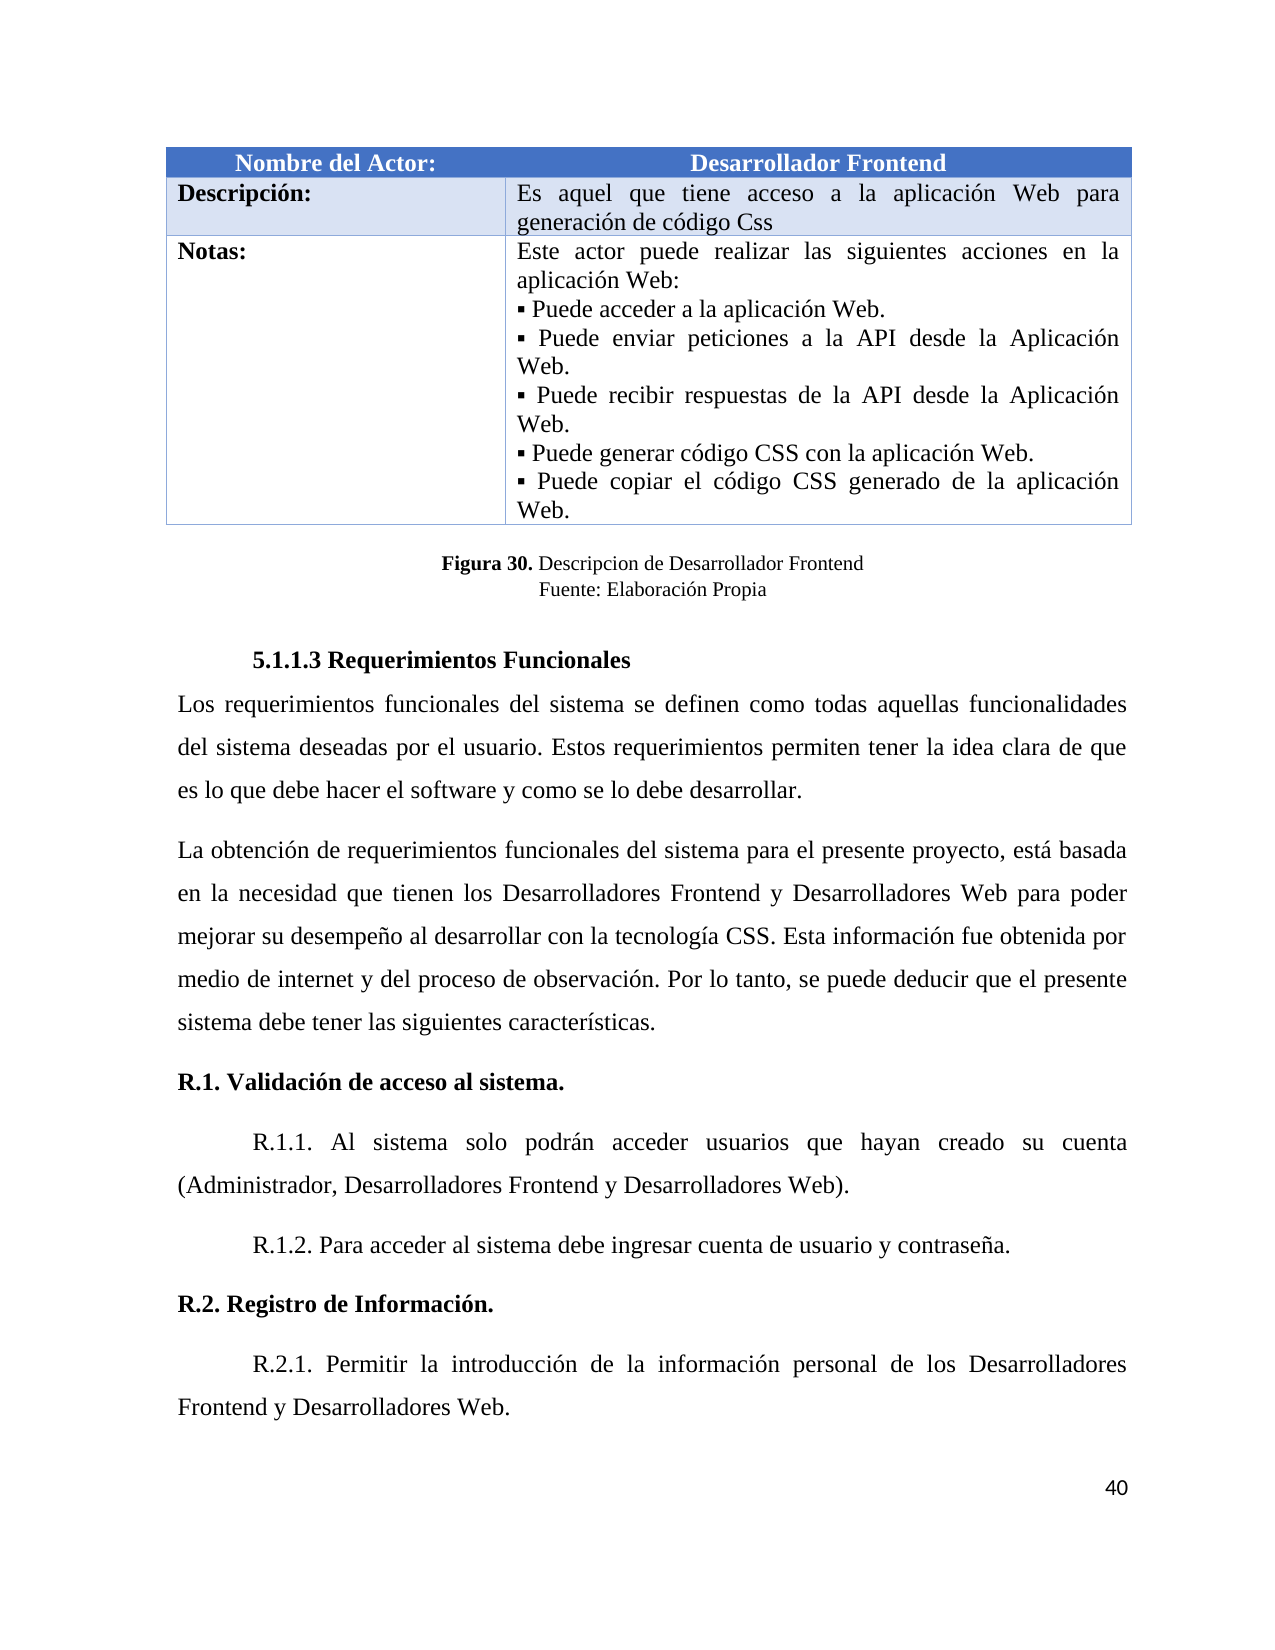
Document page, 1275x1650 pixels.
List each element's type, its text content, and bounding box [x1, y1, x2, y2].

table_header Nombre del Actor: [167, 148, 505, 177]
text R.1. Validación de acceso al sistema. [177, 1067, 1128, 1096]
table_cell Es aquel que tiene acceso a la aplicación Web para generación de código Css [506, 178, 1131, 235]
text R.2.1. Permitir la introducción de la información personal de los Desarrolladores Frontend y Desarrolladores Web. [177, 1349, 1128, 1421]
text R.1.1. Al sistema solo podrán acceder usuarios que hayan creado su cuenta (Administrador, Desarrolladores Frontend y Desarrolladores Web). [177, 1127, 1128, 1199]
text La obtención de requerimientos funcionales del sistema para el presente proyecto, está basada en la necesidad que tienen los Desarrolladores Frontend y Desarrolladores Web para poder mejorar su desempeño al desarrollar con la tecnología CSS. Esta información fue obtenida por medio de internet y del proceso de observación. Por lo tanto, se puede deducir que el presente sistema debe tener las siguientes características. [177, 835, 1128, 1036]
text Figura 30. Descripcion de Desarrollador Frontend [177, 551, 1128, 575]
text R.1.2. Para acceder al sistema debe ingresar cuenta de usuario y contraseña. [177, 1230, 1128, 1258]
subtitle 5.1.1.3 Requerimientos Funcionales [177, 646, 1128, 674]
list Fuente: Elaboración Propia [177, 577, 1128, 601]
text R.2. Registro de Información. [177, 1289, 1128, 1318]
table_cell Descripción: [167, 178, 505, 235]
table_cell Este actor puede realizar las siguientes acciones en la aplicación Web: ▪ Puede acceder a la aplicación Web. ▪ Puede enviar peticiones a la API desde la Aplicación Web. ▪ Puede recibir respuestas de la API desde la Aplicación Web. ▪ Puede generar código CSS con la aplicación Web. ▪ Puede copiar el código CSS generado de la aplicación Web. [506, 236, 1131, 524]
table_header Desarrollador Frontend [506, 148, 1131, 177]
text Los requerimientos funcionales del sistema se definen como todas aquellas funcionalidades del sistema deseadas por el usuario. Estos requerimientos permiten tener la idea clara de que es lo que debe hacer el software y como se lo debe desarrollar. [177, 689, 1128, 804]
table_cell Notas: [167, 236, 505, 524]
